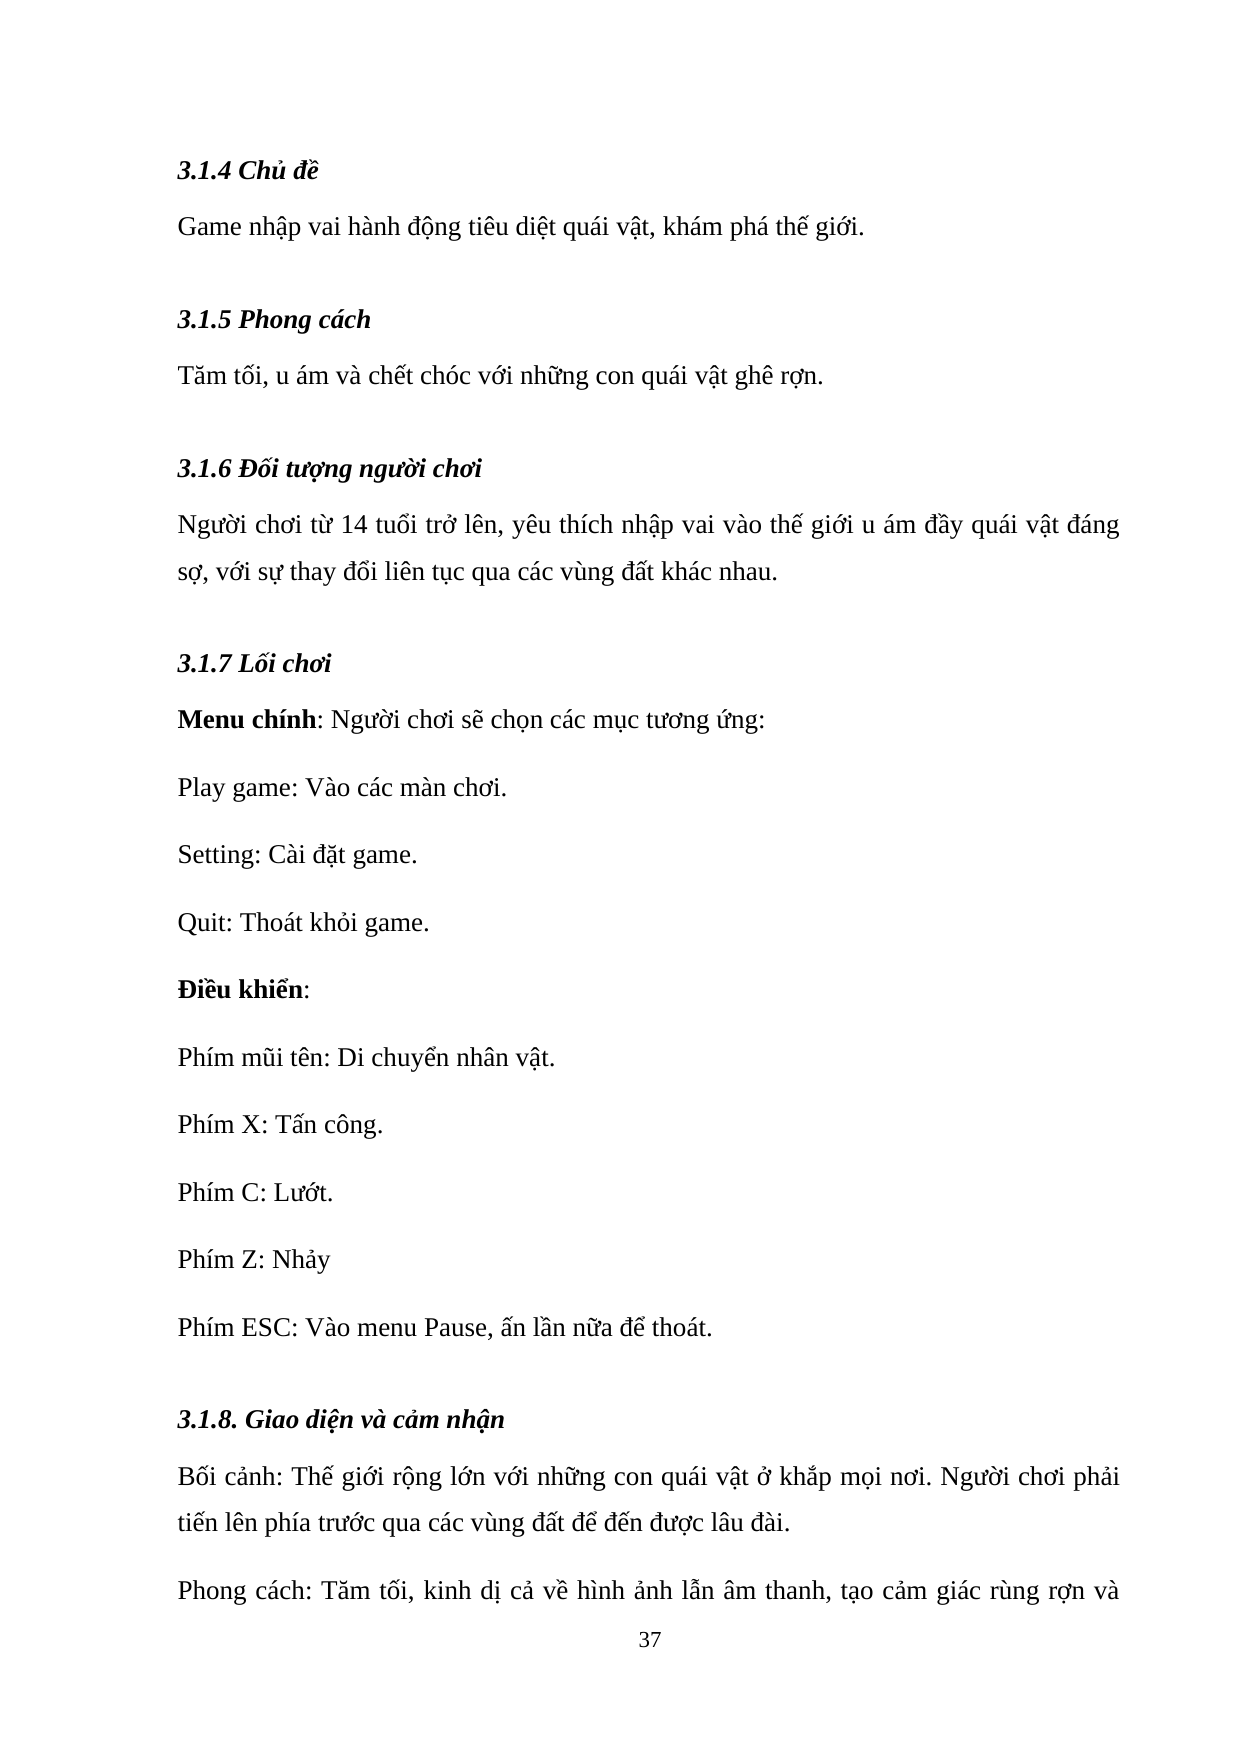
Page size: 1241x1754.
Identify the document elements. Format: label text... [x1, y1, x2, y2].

subtitle 3.1.7 Lối chơi [177, 647, 1122, 678]
text Tăm tối, u ám và chết chóc với những con quái vật ghê rợn. [177, 359, 1122, 390]
text Play game: Vào các màn chơi. [177, 771, 1122, 802]
text Setting: Cài đặt game. [177, 838, 1122, 869]
subtitle 3.1.4 Chủ đề [177, 154, 1122, 185]
subtitle 3.1.6 Đối tượng người chơi [177, 452, 1122, 483]
text Bối cảnh: Thế giới rộng lớn với những con quái vật ở khắp mọi nơi. Người chơi phải tiến lên phía trước qua các vùng đất để đến được lâu đài. [177, 1460, 1122, 1538]
subtitle 3.1.5 Phong cách [177, 303, 1122, 334]
text Người chơi từ 14 tuổi trở lên, yêu thích nhập vai vào thế giới u ám đầy quái vật đáng sợ, với sự thay đổi liên tục qua các vùng đất khác nhau. [177, 508, 1122, 586]
text Điều khiển: [177, 973, 1122, 1004]
text Phím C: Lướt. [177, 1176, 1122, 1207]
text Phím ESC: Vào menu Pause, ấn lần nữa để thoát. [177, 1311, 1122, 1342]
text Quit: Thoát khỏi game. [177, 906, 1122, 937]
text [177, 1574, 1122, 1605]
text Phím X: Tấn công. [177, 1108, 1122, 1139]
text Phím mũi tên: Di chuyển nhân vật. [177, 1041, 1122, 1072]
subtitle 3.1.8. Giao diện và cảm nhận [177, 1404, 1122, 1435]
text Phím Z: Nhảy [177, 1243, 1122, 1274]
text Menu chính: Người chơi sẽ chọn các mục tương ứng: [177, 703, 1122, 734]
text Game nhập vai hành động tiêu diệt quái vật, khám phá thế giới. [177, 210, 1122, 241]
